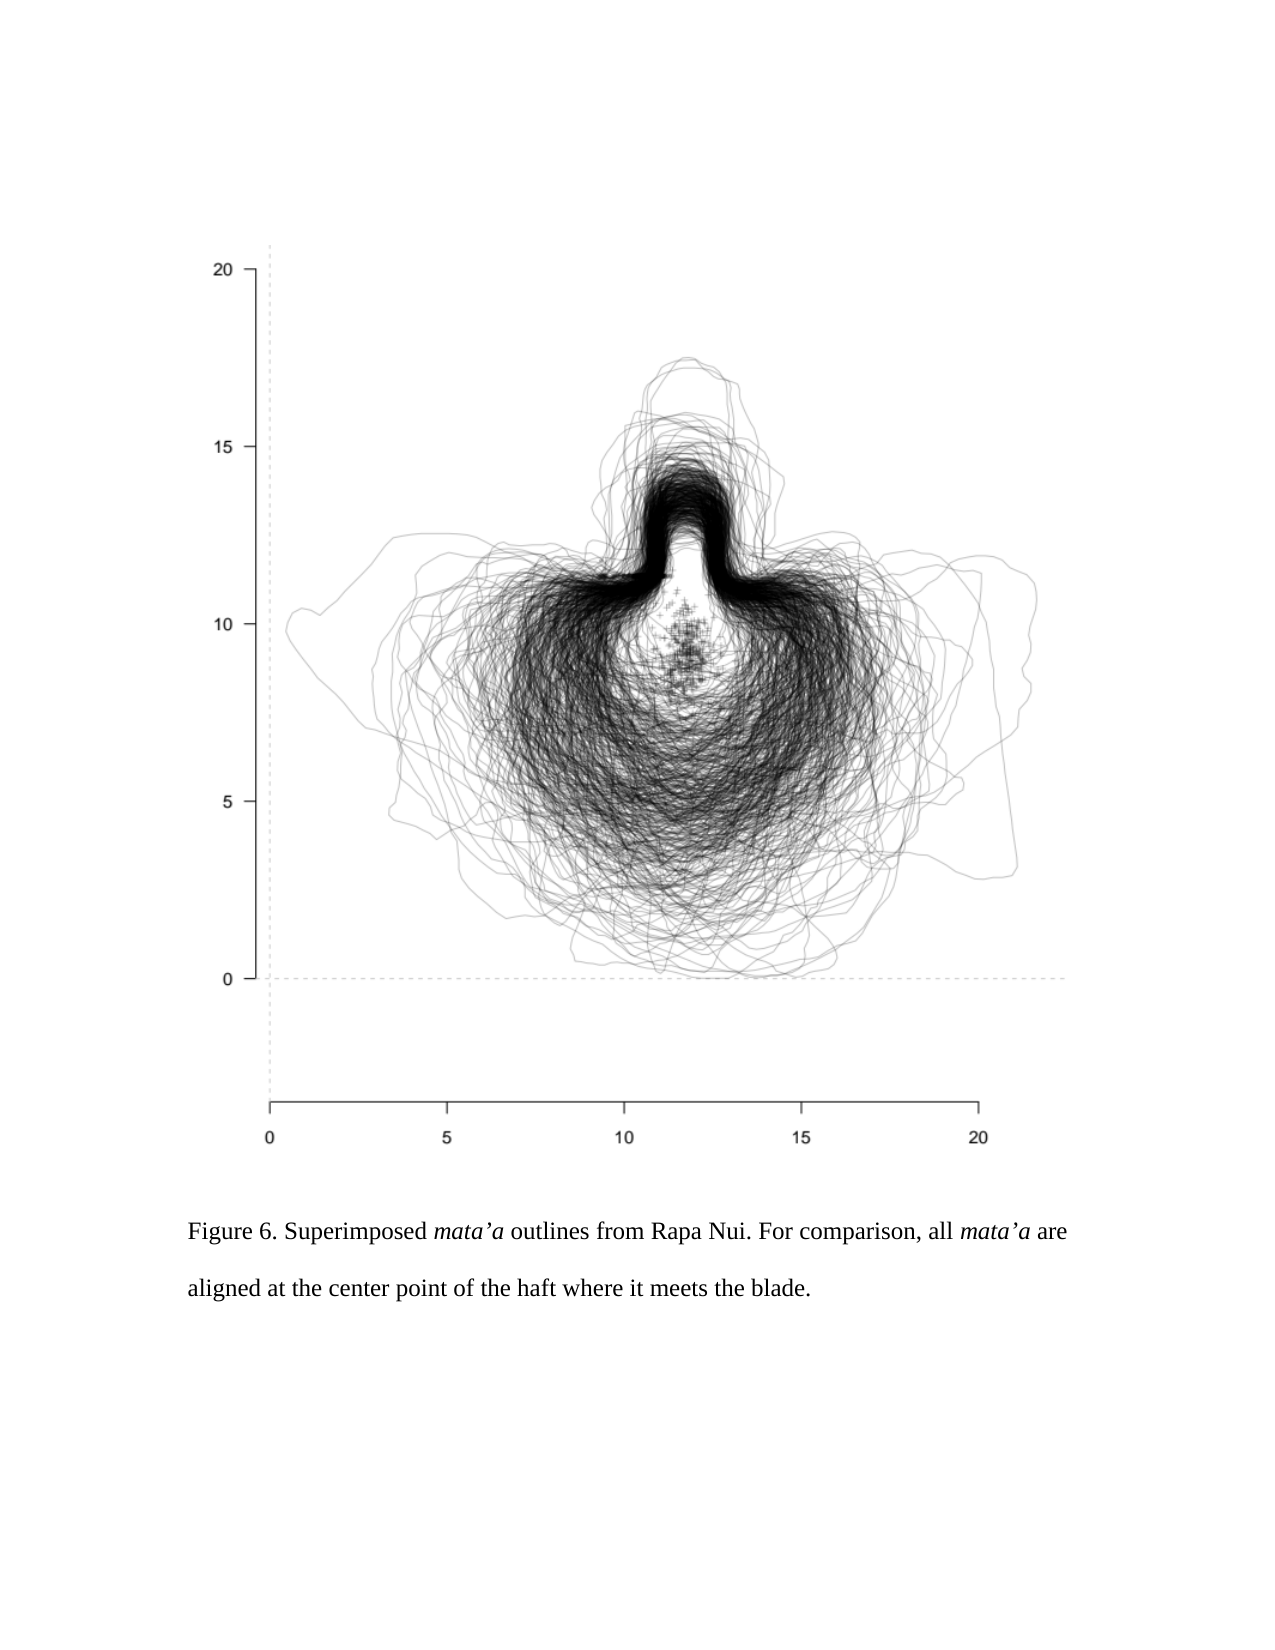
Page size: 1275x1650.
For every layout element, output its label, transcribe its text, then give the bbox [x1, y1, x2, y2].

text Figure 6. Superimposed mata’a outlines from Rapa Nui. For comparison, all mata’a are aligned at the center point of the haft where it meets the blade. [187, 1216, 1087, 1302]
